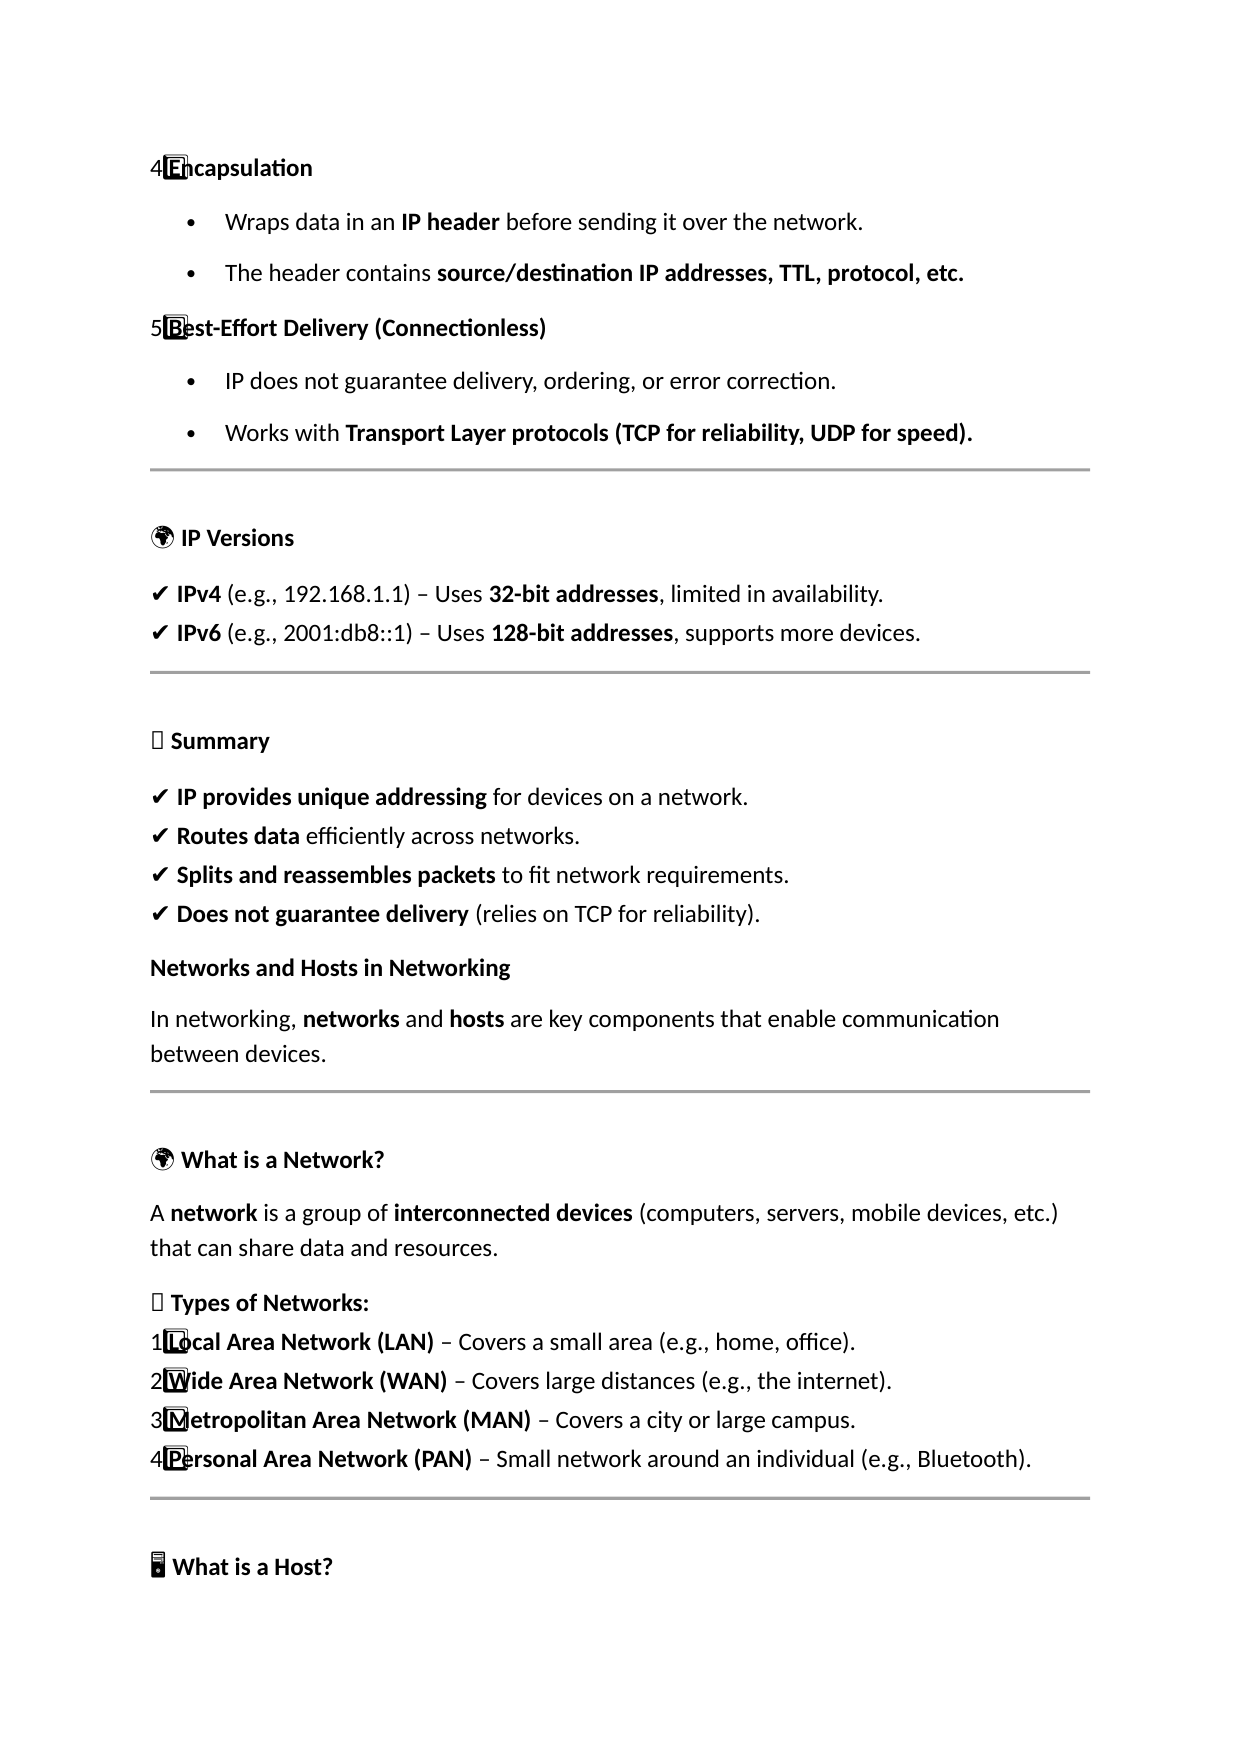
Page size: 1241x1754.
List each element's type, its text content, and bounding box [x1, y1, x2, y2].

text In networking, networks and hosts are key components that enable communication between devices. [150, 1003, 1090, 1069]
text ✔ IPv4 (e.g., 192.168.1.1) – Uses 32-bit addresses, limited in availability. ✔ IPv6 (e.g., 2001:db8::1) – Uses 128-bit addresses, supports more devices. [150, 576, 1090, 649]
text ✔ IP provides unique addressing for devices on a network. ✔ Routes data efficiently across networks. ✔ Splits and reassembles packets to fit network requirements. ✔ Does not guarantee delivery (relies on TCP for reliability). [150, 778, 1090, 930]
text 🖥️ What is a Host? [150, 1548, 1090, 1582]
text 4️⃣ Encapsulation [150, 150, 1090, 184]
list Wraps data in an IP header before sending it over the network. [187, 206, 1090, 236]
text 🔹 Types of Networks: 1️⃣ Local Area Network (LAN) – Covers a small area (e.g., home, office). 2️⃣ Wide Area Network (WAN) – Covers large distances (e.g., the internet). 3️⃣ Metropolitan Area Network (MAN) – Covers a city or large campus. 4️⃣ Personal Area Network (PAN) – Small network around an individual (e.g., Bluetooth). [150, 1284, 1090, 1475]
list Works with Transport Layer protocols (TCP for reliability, UDP for speed). [187, 417, 1090, 447]
text 5️⃣ Best-Effort Delivery (Connectionless) [150, 309, 1090, 343]
text 🔎 Summary [150, 722, 1090, 757]
list IP does not guarantee delivery, ordering, or error correction. [187, 365, 1090, 396]
text Networks and Hosts in Networking [150, 952, 1090, 982]
text 🌍 IP Versions [150, 520, 1090, 554]
text A network is a group of interconnected devices (computers, servers, mobile devices, etc.) that can share data and resources. [150, 1197, 1090, 1263]
list The header contains source/destination IP addresses, TTL, protocol, etc. [187, 257, 1090, 288]
text 🌍 What is a Network? [150, 1142, 1090, 1176]
